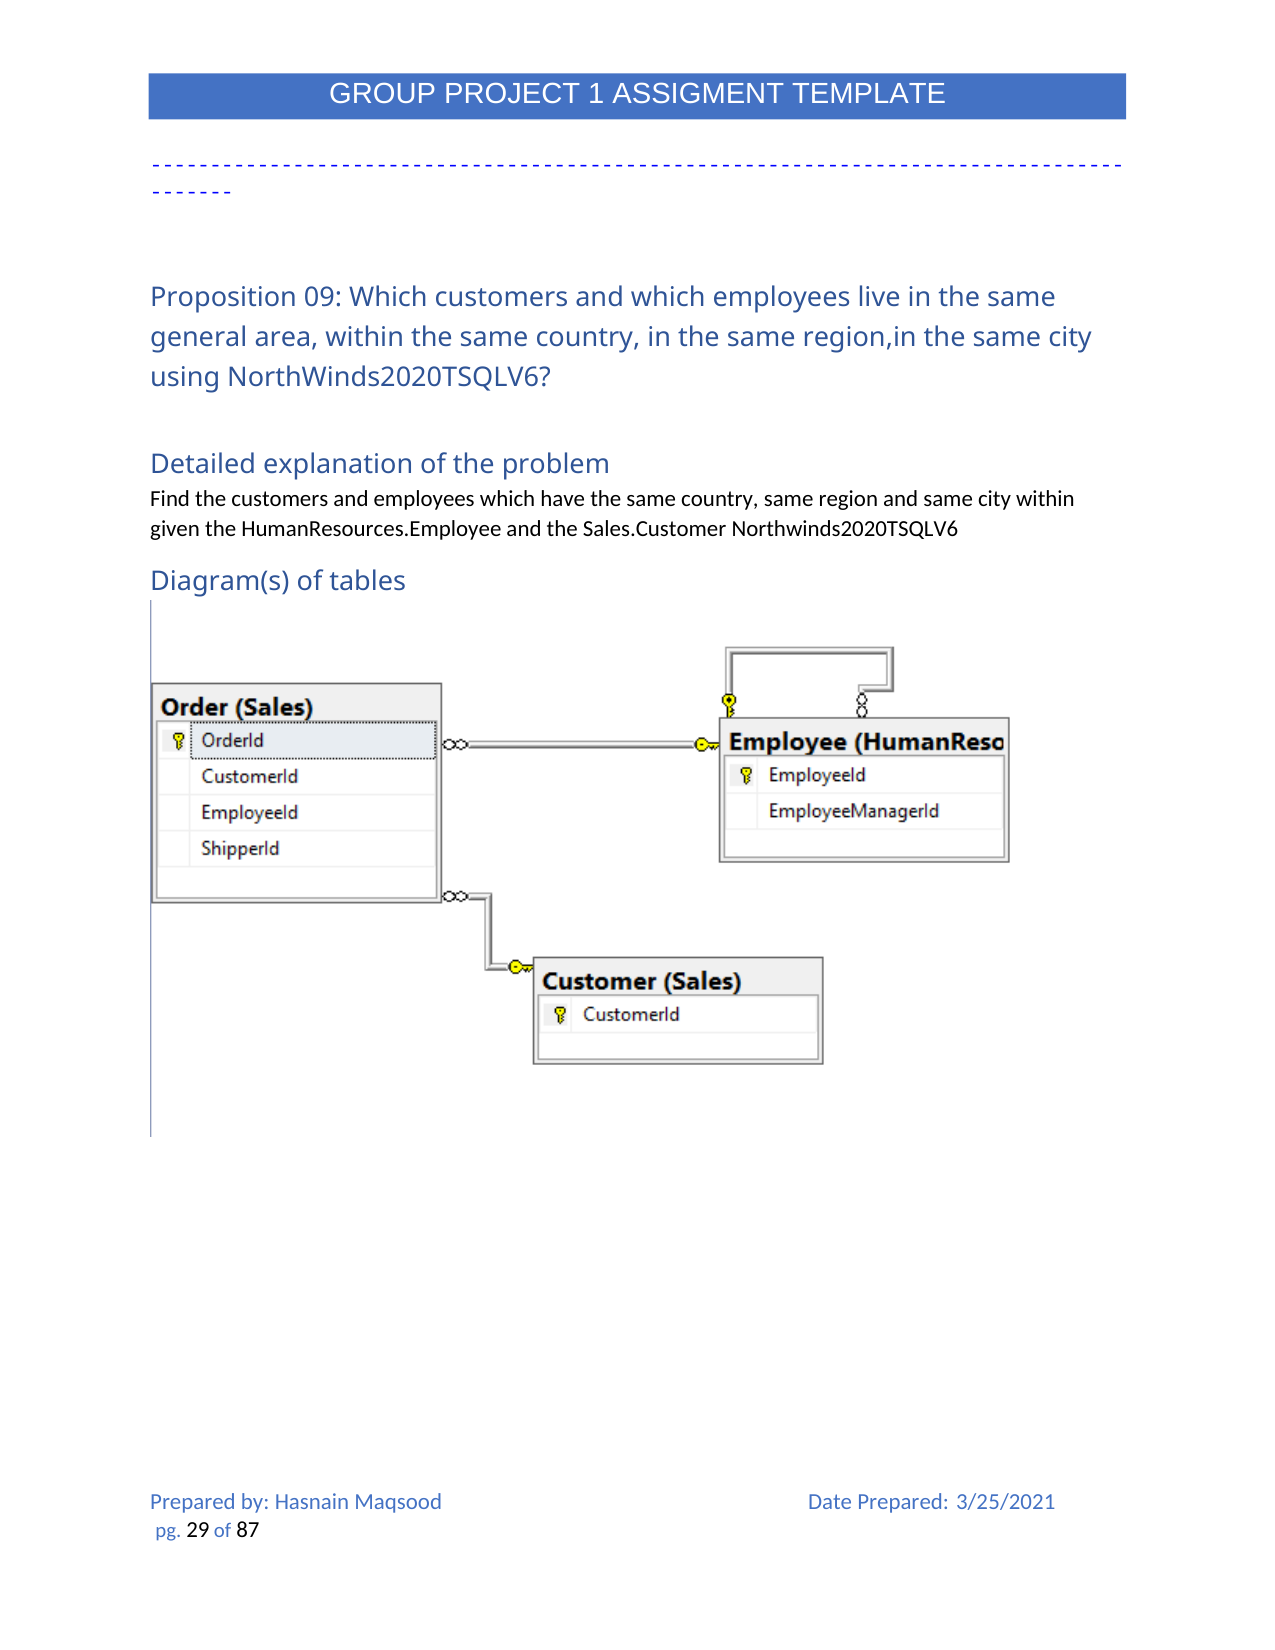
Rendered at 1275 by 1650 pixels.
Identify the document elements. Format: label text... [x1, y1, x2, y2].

subtitle Detailed explanation of the problem [150, 444, 1125, 481]
picture [150, 600, 1085, 1137]
subtitle Diagram(s) of tables [150, 561, 1125, 598]
text ----------------------------------------------------------------------------------------- [150, 150, 1125, 204]
subtitle Proposition 09: Which customers and which employees live in the same general area, within the same country, in the same region,in the same city using NorthWinds2020TSQLV6? [150, 278, 1125, 394]
text Find the customers and employees which have the same country, same region and same city within given the HumanResources.Employee and the Sales.Customer Northwinds2020TSQLV6 [150, 484, 1125, 542]
